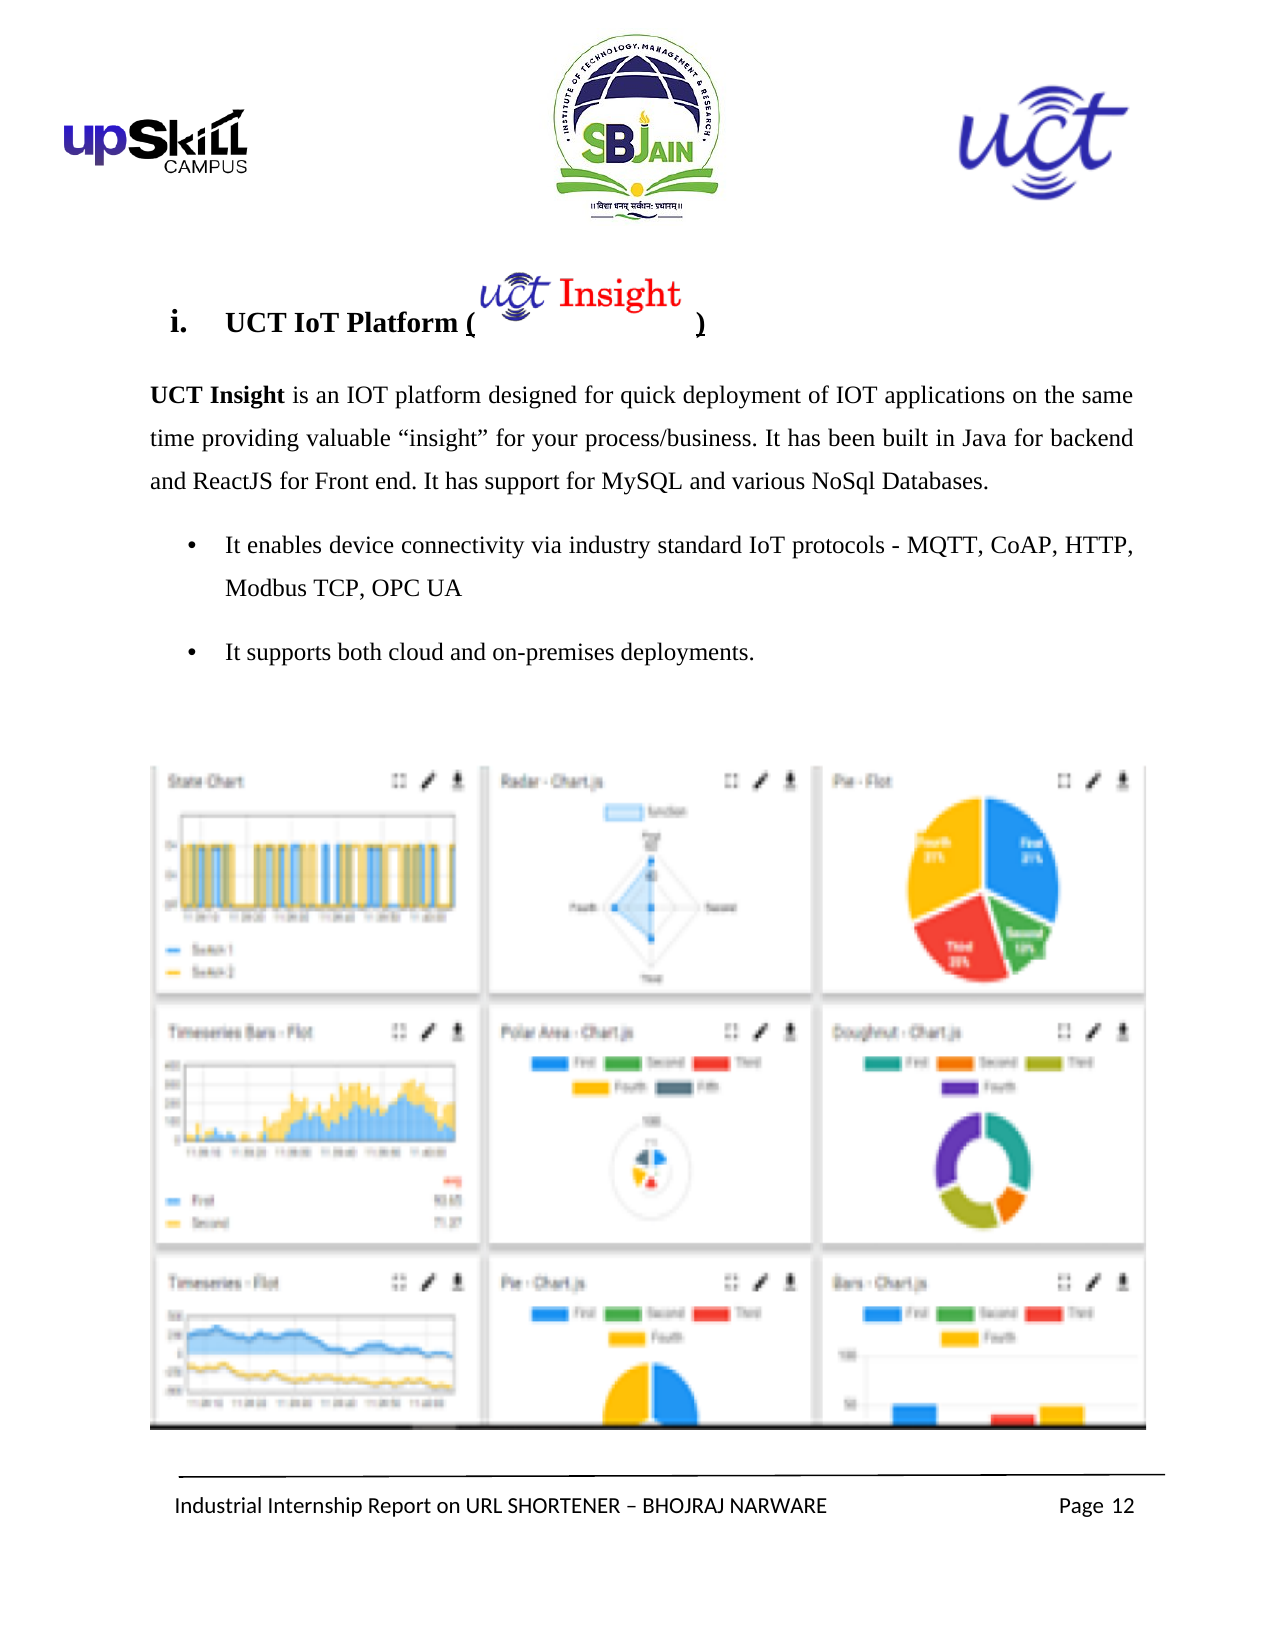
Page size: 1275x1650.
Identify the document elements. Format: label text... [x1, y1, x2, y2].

text UCT Insight is an IOT platform designed for quick deployment of IOT applications on the same time providing valuable “insight” for your process/business. It has been built in Java for backend and ReactJS for Front end. It has support for MySQL and various NoSql Databases. [150, 380, 1134, 495]
list It enables device connectivity via industry standard IoT protocols - MQTT, CoAP, HTTP, Modbus TCP, OPC UA [187, 530, 1134, 602]
picture [539, 28, 736, 226]
list It supports both cloud and on-premises deployments. [187, 637, 1134, 666]
picture [956, 76, 1135, 202]
picture [150, 765, 1147, 1430]
list UCT IoT Platform () [187, 254, 1134, 340]
picture [475, 253, 696, 333]
picture [32, 96, 279, 177]
